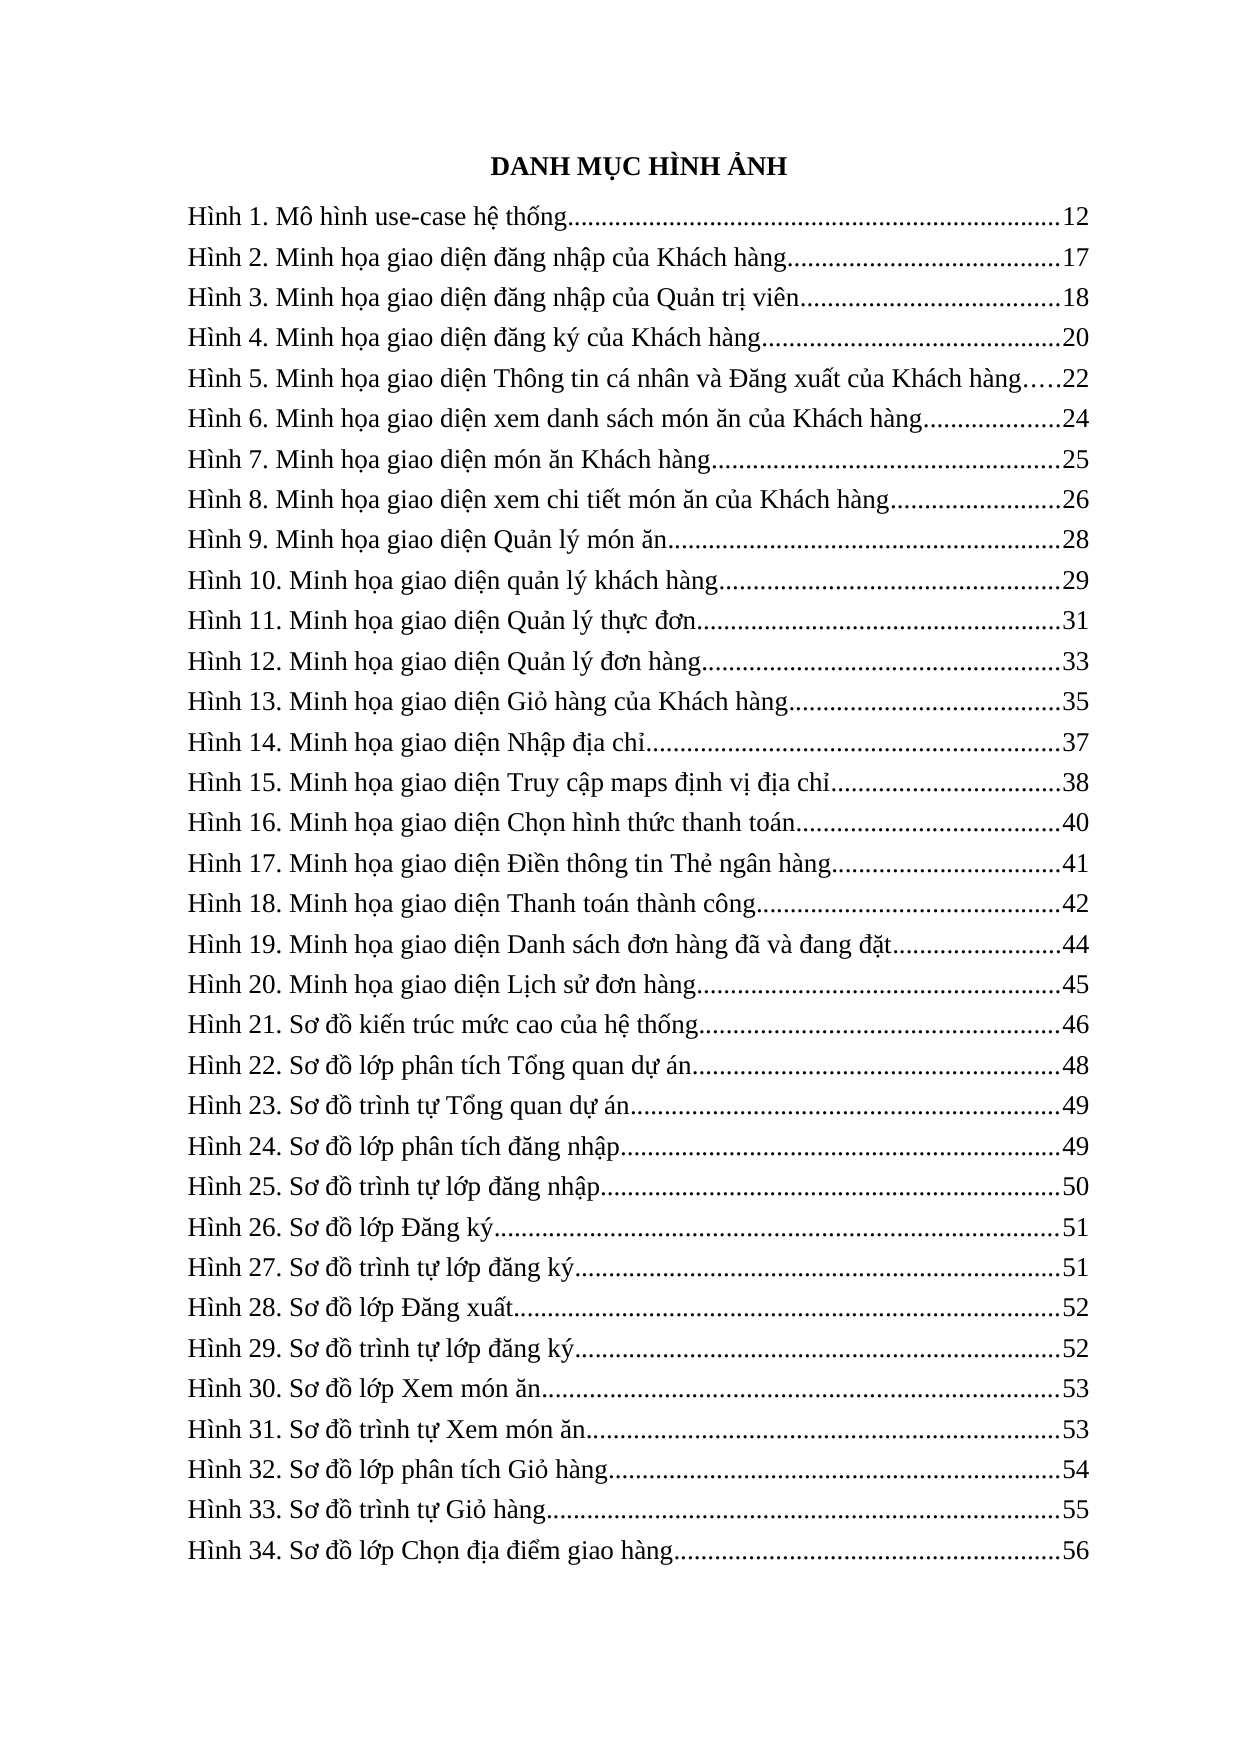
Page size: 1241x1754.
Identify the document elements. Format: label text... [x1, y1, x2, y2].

text Hình 14. Minh họa giao diện Nhập địa chỉ 37 [187, 726, 1090, 757]
text Hình 1. Mô hình use-case hệ thống 12 [187, 200, 1090, 231]
text Hình 13. Minh họa giao diện Giỏ hàng của Khách hàng 35 [187, 685, 1090, 716]
text DANH MỤC HÌNH ẢNH [187, 150, 1090, 181]
text Hình 16. Minh họa giao diện Chọn hình thức thanh toán 40 [187, 806, 1090, 838]
text Hình 25. Sơ đồ trình tự lớp đăng nhập 50 [187, 1170, 1090, 1201]
text Hình 17. Minh họa giao diện Điền thông tin Thẻ ngân hàng 41 [187, 847, 1090, 878]
text Hình 20. Minh họa giao diện Lịch sử đơn hàng 45 [187, 968, 1090, 999]
text Hình 26. Sơ đồ lớp Đăng ký 51 [187, 1211, 1090, 1242]
text Hình 28. Sơ đồ lớp Đăng xuất 52 [187, 1291, 1090, 1323]
text Hình 7. Minh họa giao diện món ăn Khách hàng 25 [187, 443, 1090, 474]
text Hình 34. Sơ đồ lớp Chọn địa điểm giao hàng 56 [187, 1534, 1090, 1565]
text Hình 31. Sơ đồ trình tự Xem món ăn 53 [187, 1413, 1090, 1444]
text Hình 27. Sơ đồ trình tự lớp đăng ký 51 [187, 1251, 1090, 1282]
text Hình 19. Minh họa giao diện Danh sách đơn hàng đã và đang đặt 44 [187, 928, 1090, 959]
text Hình 32. Sơ đồ lớp phân tích Giỏ hàng 54 [187, 1453, 1090, 1484]
text Hình 21. Sơ đồ kiến trúc mức cao của hệ thống 46 [187, 1008, 1090, 1040]
text Hình 15. Minh họa giao diện Truy cập maps định vị địa chỉ 38 [187, 766, 1090, 797]
text Hình 10. Minh họa giao diện quản lý khách hàng 29 [187, 564, 1090, 595]
text Hình 24. Sơ đồ lớp phân tích đăng nhập 49 [187, 1130, 1090, 1161]
text Hình 9. Minh họa giao diện Quản lý món ăn 28 [187, 523, 1090, 555]
text Hình 12. Minh họa giao diện Quản lý đơn hàng 33 [187, 645, 1090, 676]
text Hình 33. Sơ đồ trình tự Giỏ hàng 55 [187, 1493, 1090, 1525]
text Hình 2. Minh họa giao diện đăng nhập của Khách hàng 17 [187, 241, 1090, 272]
text Hình 6. Minh họa giao diện xem danh sách món ăn của Khách hàng 24 [187, 402, 1090, 433]
text Hình 3. Minh họa giao diện đăng nhập của Quản trị viên 18 [187, 281, 1090, 312]
text Hình 11. Minh họa giao diện Quản lý thực đơn 31 [187, 604, 1090, 636]
text Hình 8. Minh họa giao diện xem chi tiết món ăn của Khách hàng 26 [187, 483, 1090, 514]
text Hình 23. Sơ đồ trình tự Tổng quan dự án 49 [187, 1089, 1090, 1121]
text Hình 22. Sơ đồ lớp phân tích Tổng quan dự án 48 [187, 1049, 1090, 1080]
text Hình 29. Sơ đồ trình tự lớp đăng ký 52 [187, 1332, 1090, 1363]
text Hình 5. Minh họa giao diện Thông tin cá nhân và Đăng xuất của Khách hàng 22 [187, 362, 1090, 393]
text Hình 18. Minh họa giao diện Thanh toán thành công 42 [187, 887, 1090, 918]
text Hình 4. Minh họa giao diện đăng ký của Khách hàng 20 [187, 321, 1090, 353]
text Hình 30. Sơ đồ lớp Xem món ăn 53 [187, 1372, 1090, 1403]
